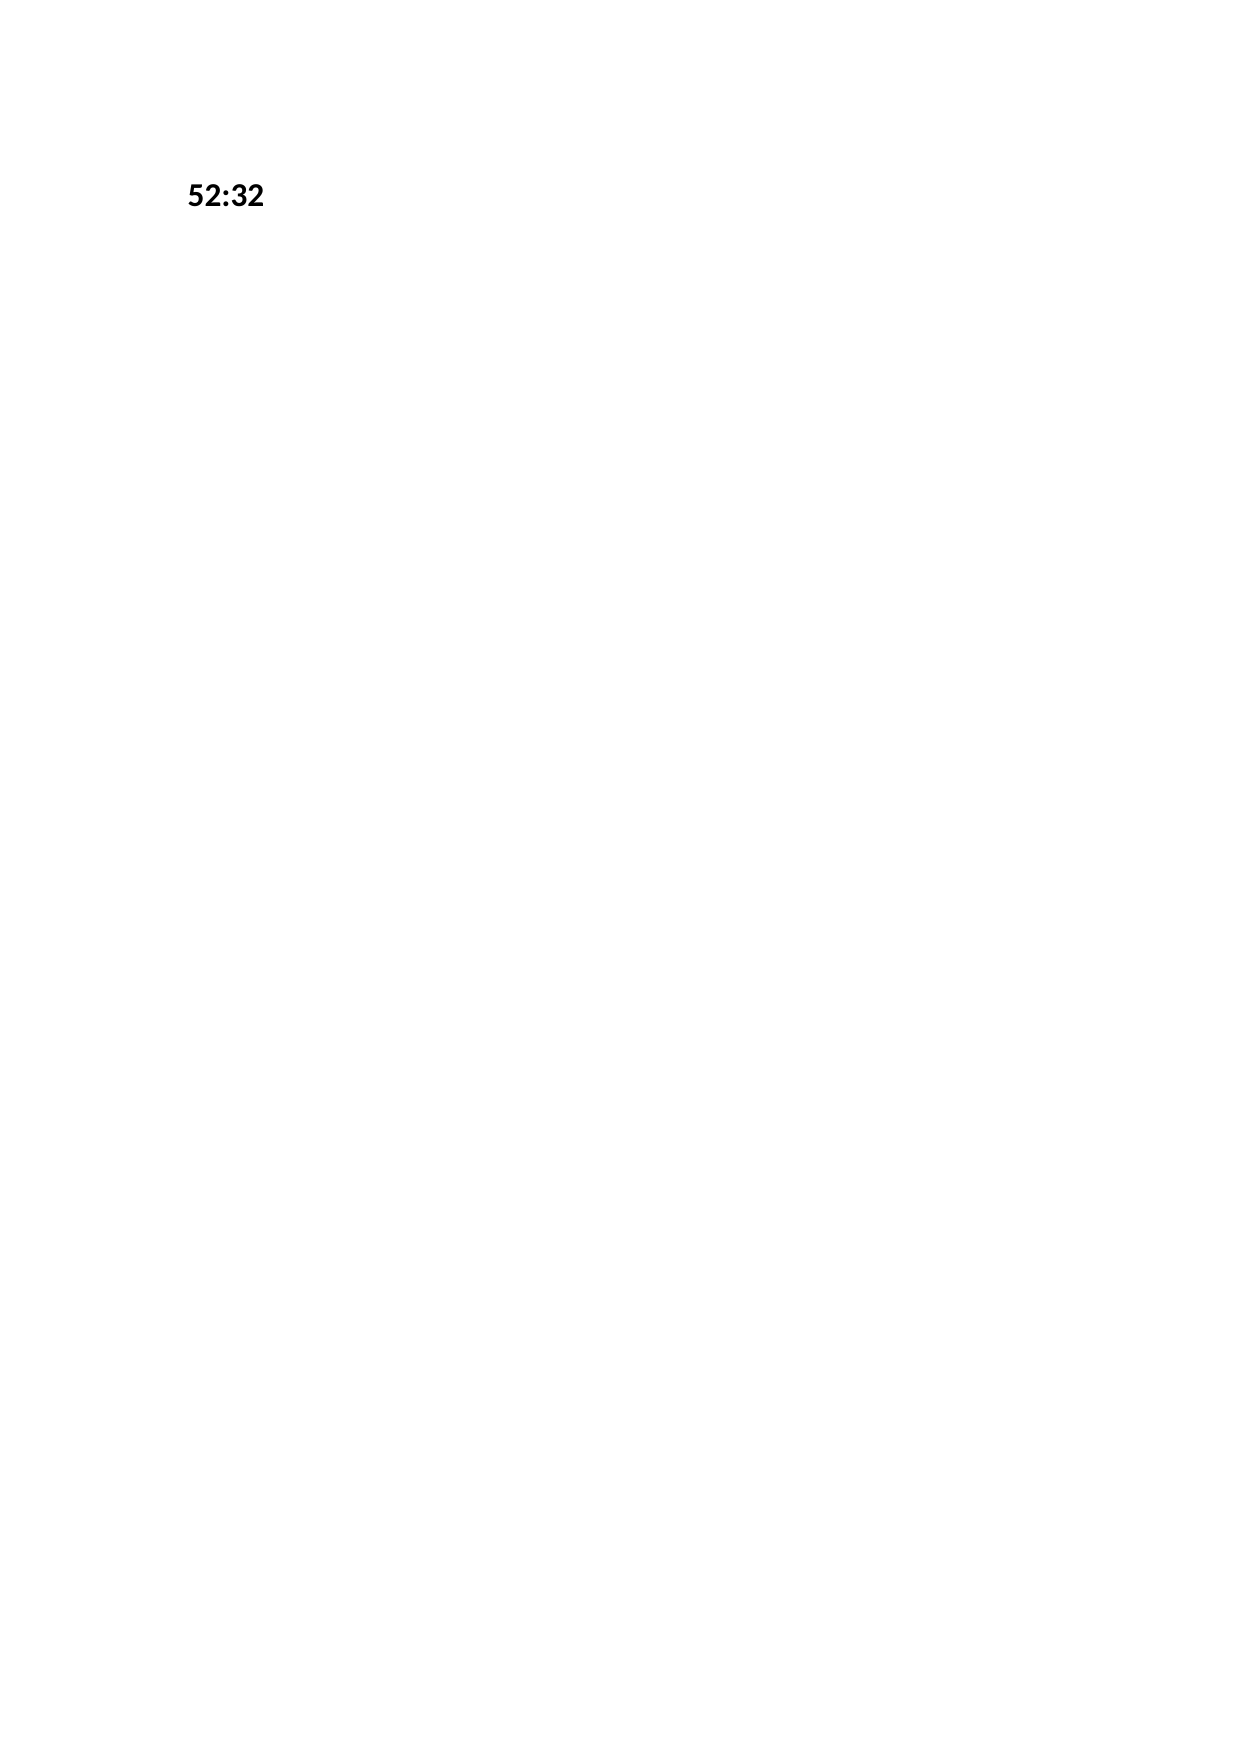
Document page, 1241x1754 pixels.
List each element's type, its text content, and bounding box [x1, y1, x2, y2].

subtitle 52:32 [187, 162, 1053, 227]
